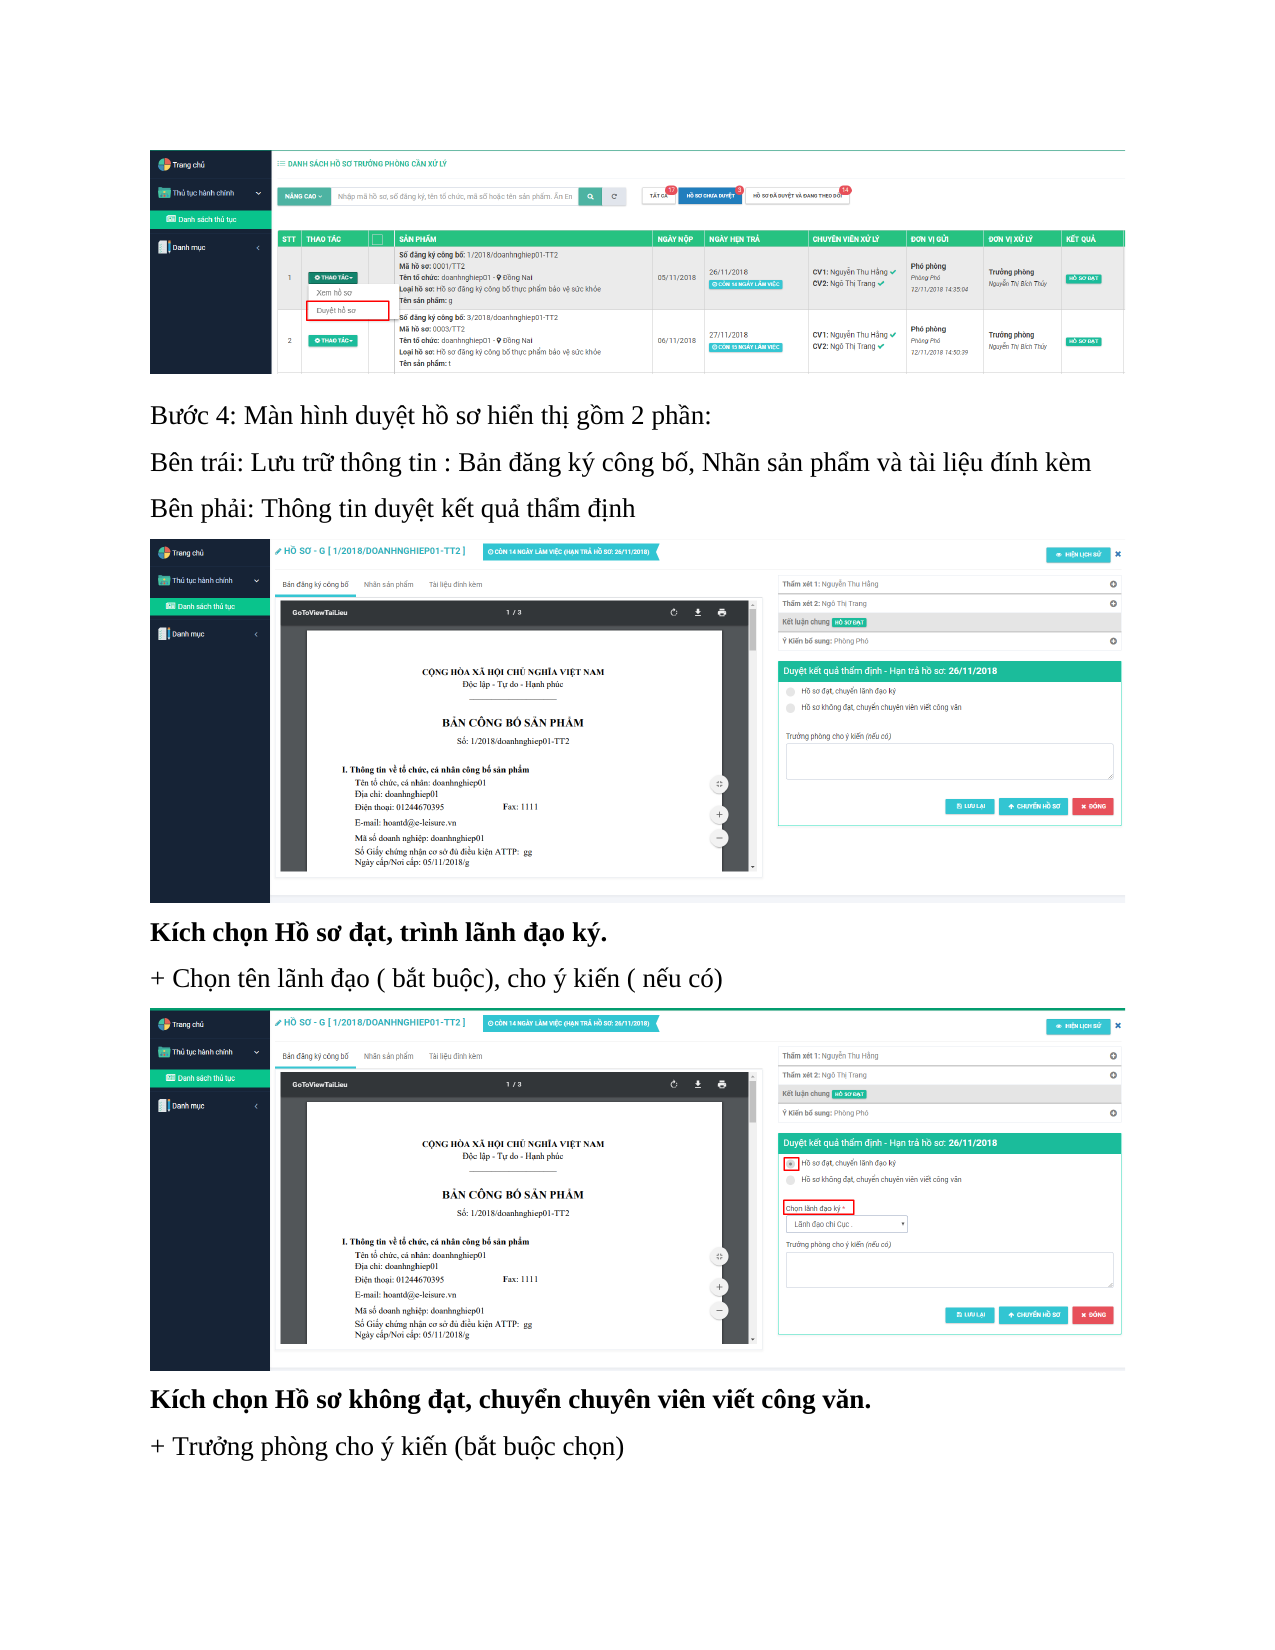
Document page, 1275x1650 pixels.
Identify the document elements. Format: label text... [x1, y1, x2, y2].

text Bên trái: Lưu trữ thông tin : Bản đăng ký công bố, Nhãn sản phẩm và tài liệu đính kèm [150, 446, 1125, 477]
text Kích chọn Hồ sơ đạt, trình lãnh đạo ký. [150, 916, 1125, 947]
text + Trưởng phòng cho ý kiến (bắt buộc chọn) [150, 1430, 1125, 1461]
picture [150, 1008, 1125, 1371]
text + Chọn tên lãnh đạo ( bắt buộc), cho ý kiến ( nếu có) [150, 962, 1125, 993]
text Kích chọn Hồ sơ không đạt, chuyển chuyên viên viết công văn. [150, 1383, 1125, 1414]
text Bước 4: Màn hình duyệt hồ sơ hiển thị gồm 2 phần: [150, 399, 1125, 430]
picture [150, 539, 1125, 903]
picture [150, 150, 1125, 374]
text Bên phải: Thông tin duyệt kết quả thẩm định [150, 493, 1125, 524]
